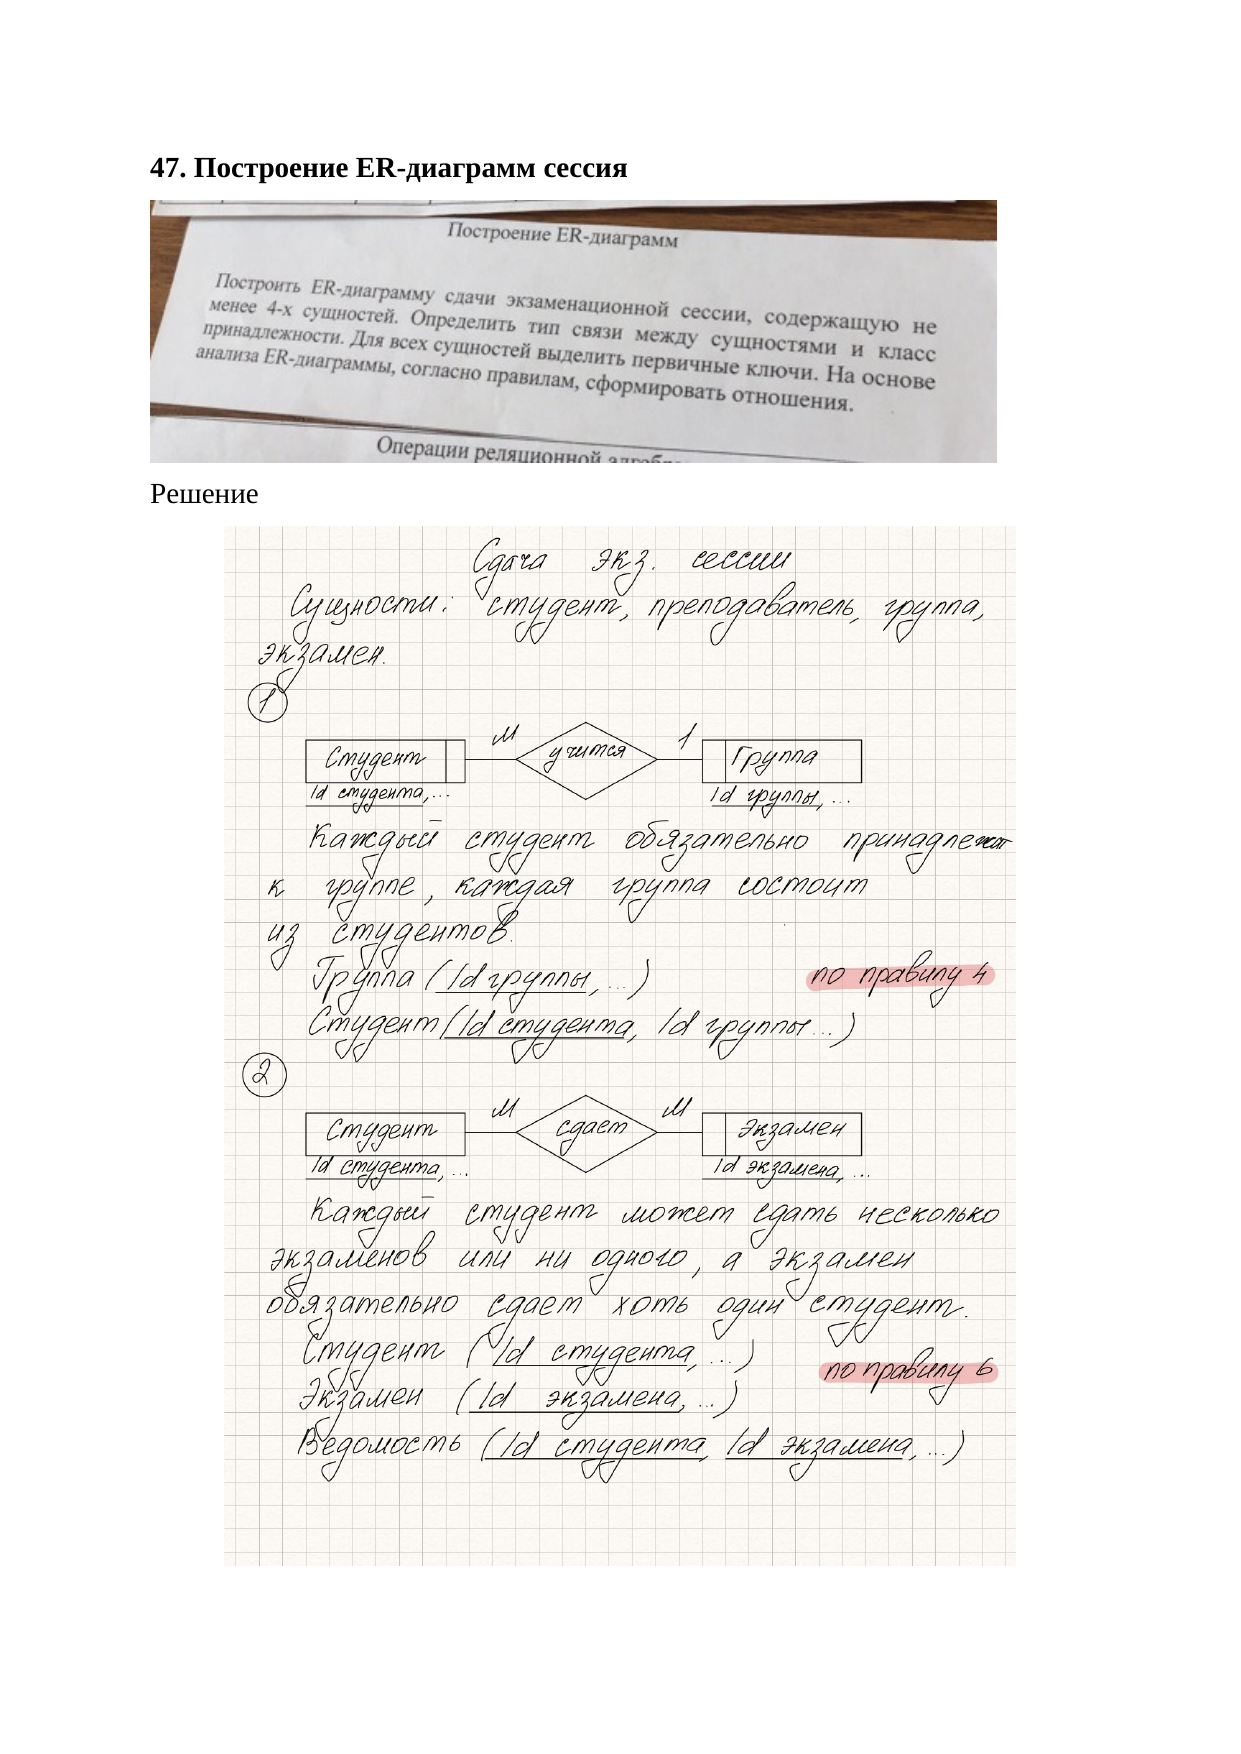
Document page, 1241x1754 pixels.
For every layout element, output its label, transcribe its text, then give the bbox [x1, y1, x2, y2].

text 47. Построение ER-диаграмм сессия [150, 150, 1090, 183]
picture [150, 200, 997, 463]
text Решение [150, 476, 1090, 509]
picture [224, 526, 1017, 1566]
